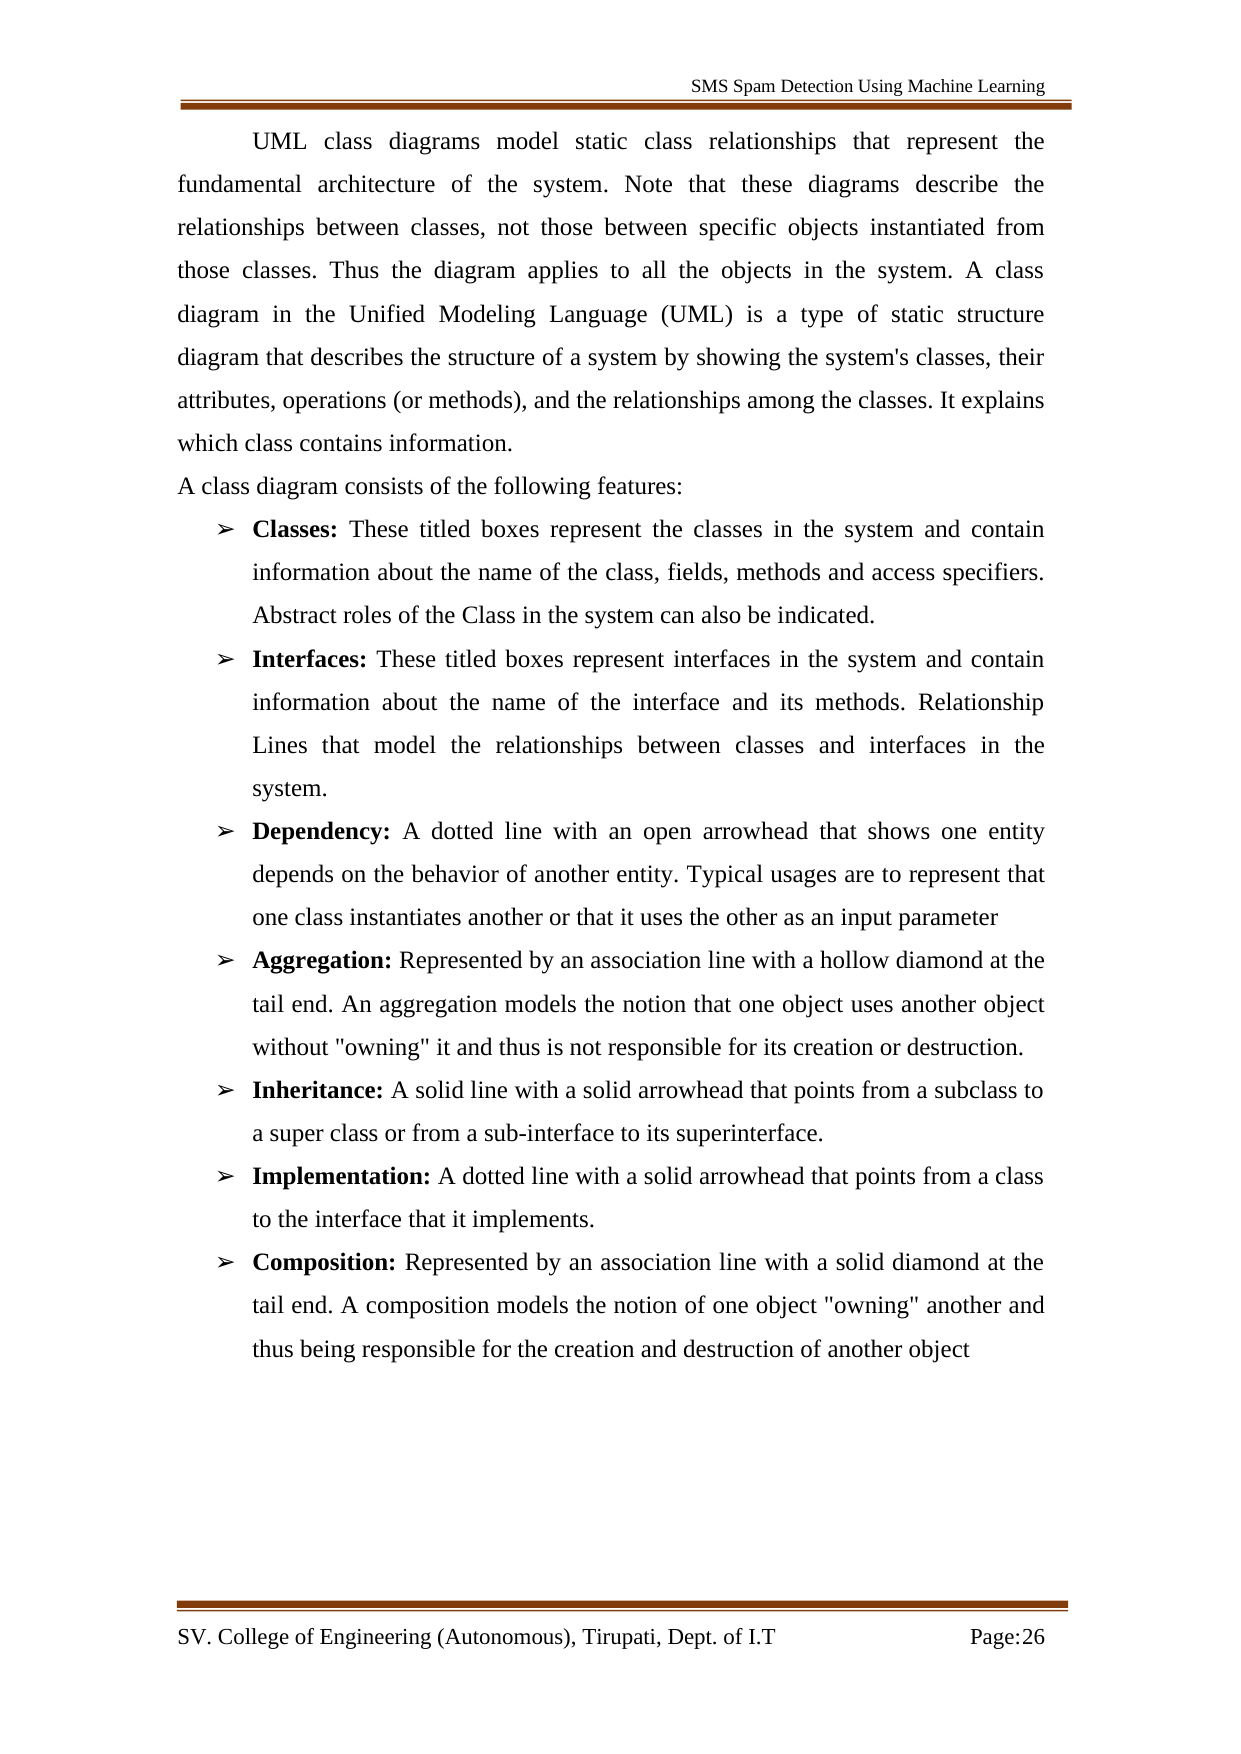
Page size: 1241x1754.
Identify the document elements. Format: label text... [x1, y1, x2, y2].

text UML class diagrams model static class relationships that represent the fundamental architecture of the system. Note that these diagrams describe the relationships between classes, not those between specific objects instantiated from those classes. Thus the diagram applies to all the objects in the system. A class diagram in the Unified Modeling Language (UML) is a type of static structure diagram that describes the structure of a system by showing the system's classes, their attributes, operations (or methods), and the relationships among the classes. It explains which class contains information. [177, 126, 1045, 457]
list Dependency: A dotted line with an open arrowhead that shows one entity depends on the behavior of another entity. Typical usages are to represent that one class instantiates another or that it uses the other as an input parameter [214, 816, 1045, 931]
list Aggregation: Represented by an association line with a hollow diamond at the tail end. An aggregation models the notion that one object uses another object without "owning" it and thus is not responsible for its creation or destruction. [214, 946, 1045, 1061]
list Composition: Represented by an association line with a solid diamond at the tail end. A composition models the notion of one object "owning" another and thus being responsible for the creation and destruction of another object [214, 1247, 1045, 1362]
list Classes: These titled boxes represent the classes in the system and contain information about the name of the class, fields, methods and access specifiers. Abstract roles of the Class in the system can also be indicated. [214, 514, 1045, 629]
list Implementation: A dotted line with a solid arrowhead that points from a class to the interface that it implements. [214, 1161, 1045, 1233]
list Inheritance: A solid line with a solid arrowhead that points from a subclass to a super class or from a sub-interface to its superinterface. [214, 1075, 1045, 1147]
list Interfaces: These titled boxes represent interfaces in the system and contain information about the name of the interface and its methods. Relationship Lines that model the relationships between classes and interfaces in the system. [214, 644, 1045, 802]
text A class diagram consists of the following features: [177, 471, 1045, 500]
